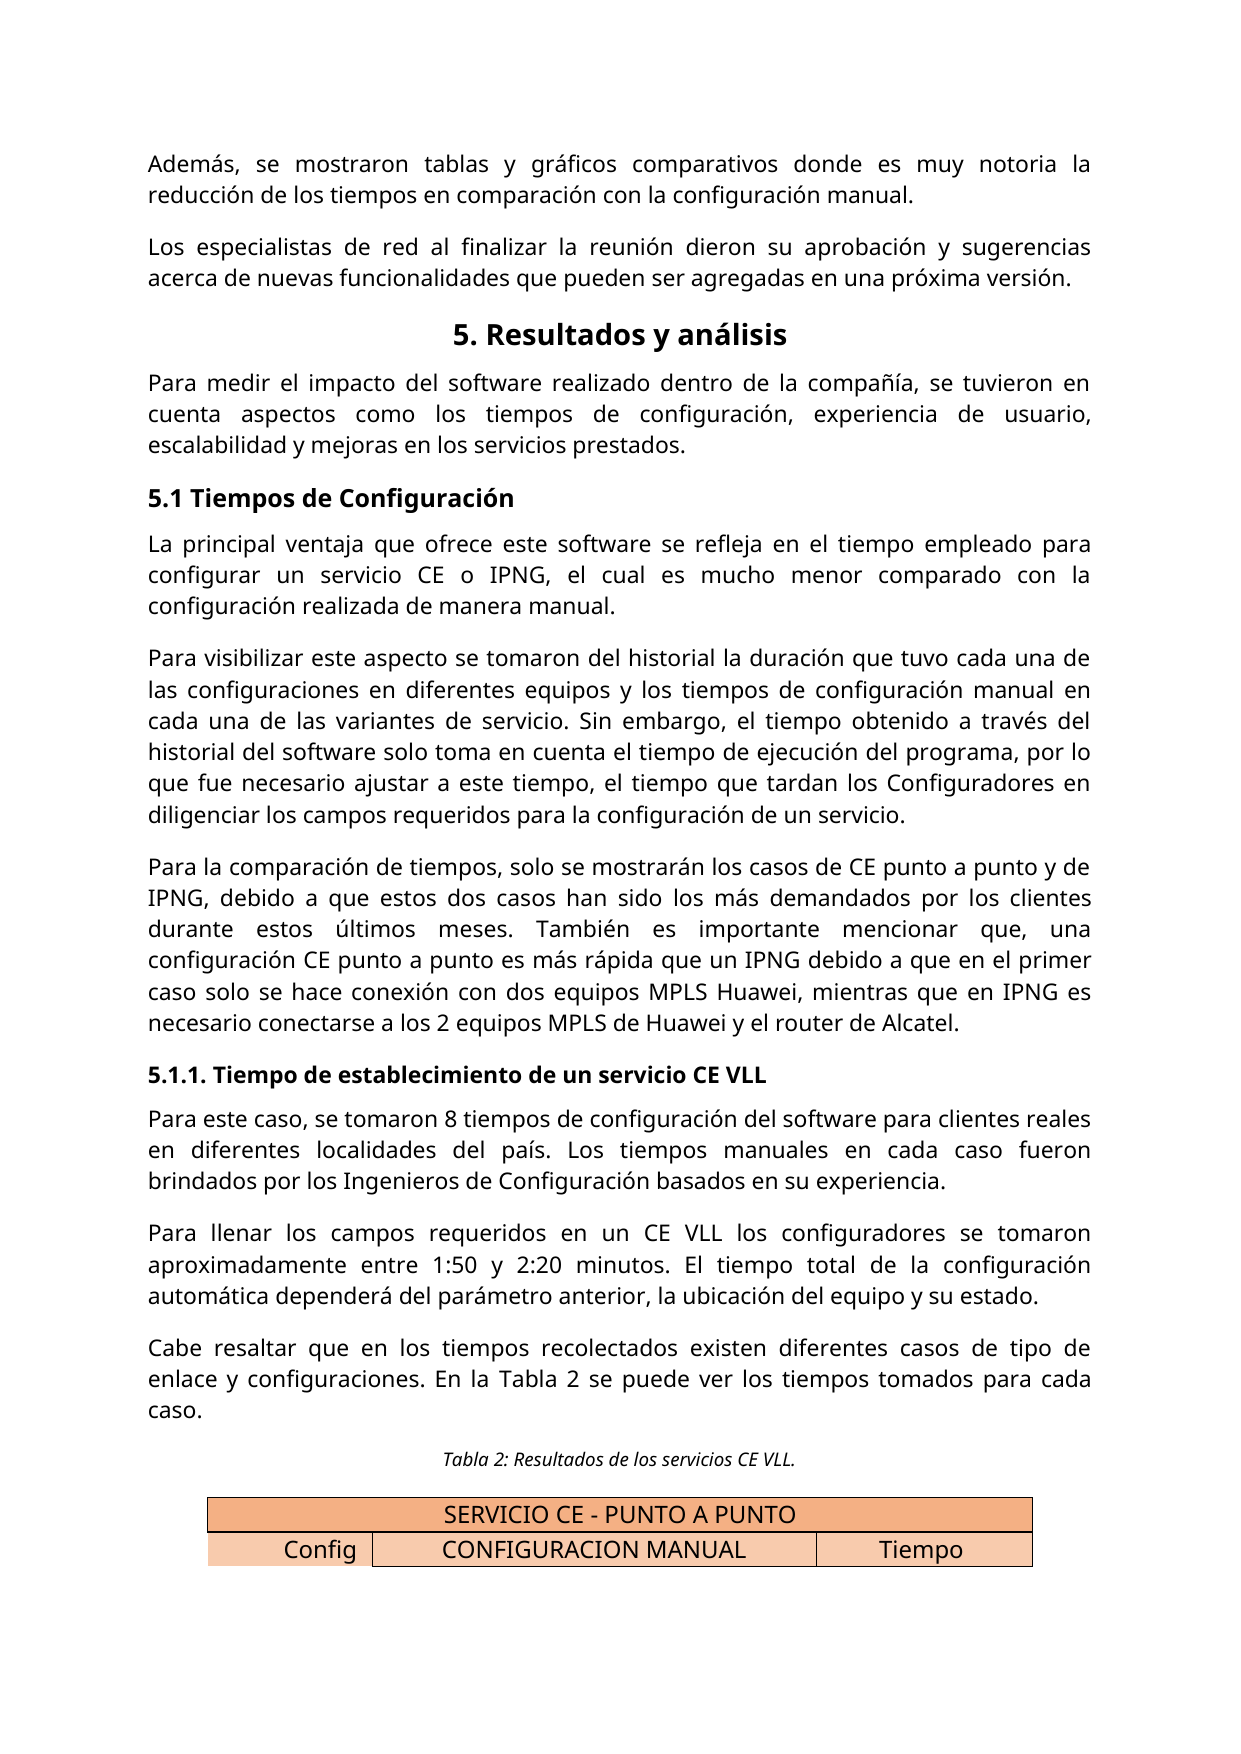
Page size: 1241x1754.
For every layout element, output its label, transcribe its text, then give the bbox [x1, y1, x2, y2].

text Para llenar los campos requeridos en un CE VLL los configuradores se tomaron aproximadamente entre 1:50 y 2:20 minutos. El tiempo total de la configuración automática dependerá del parámetro anterior, la ubicación del equipo y su estado. [148, 1217, 1092, 1311]
text Para medir el impacto del software realizado dentro de la compañía, se tuvieron en cuenta aspectos como los tiempos de configuración, experiencia de usuario, escalabilidad y mejoras en los servicios prestados. [148, 367, 1092, 460]
text Cabe resaltar que en los tiempos recolectados existen diferentes casos de tipo de enlace y configuraciones. En la Tabla 2 se puede ver los tiempos tomados para cada caso. [148, 1332, 1092, 1426]
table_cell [817, 1533, 1032, 1566]
text Para la comparación de tiempos, solo se mostrarán los casos de CE punto a punto y de IPNG, debido a que estos dos casos han sido los más demandados por los clientes durante estos últimos meses. También es importante mencionar que, una configuración CE punto a punto es más rápida que un IPNG debido a que en el primer caso solo se hace conexión con dos equipos MPLS Huawei, mientras que en IPNG es necesario conectarse a los 2 equipos MPLS de Huawei y el router de Alcatel. [148, 851, 1092, 1038]
table_cell Config Servicio [208, 1533, 372, 1566]
text Los especialistas de red al finalizar la reunión dieron su aprobación y sugerencias acerca de nuevas funcionalidades que pueden ser agregadas en una próxima versión. [148, 231, 1092, 293]
subtitle Resultados y análisis [148, 314, 1092, 354]
text La principal ventaja que ofrece este software se refleja en el tiempo empleado para configurar un servicio CE o IPNG, el cual es mucho menor comparado con la configuración realizada de manera manual. [148, 528, 1092, 621]
subtitle Tiempos de Configuración [148, 481, 1092, 515]
table_cell CONFIGURACION MANUAL [373, 1533, 816, 1566]
subtitle Tiempo de establecimiento de un servicio CE VLL [148, 1059, 1092, 1090]
text Además, se mostraron tablas y gráficos comparativos donde es muy notoria la reducción de los tiempos en comparación con la configuración manual. [148, 148, 1092, 210]
text Para este caso, se tomaron 8 tiempos de configuración del software para clientes reales en diferentes localidades del país. Los tiempos manuales en cada caso fueron brindados por los Ingenieros de Configuración basados en su experiencia. [148, 1103, 1092, 1196]
table_header SERVICIO CE - PUNTO A PUNTO [208, 1498, 1032, 1531]
text Para visibilizar este aspecto se tomaron del historial la duración que tuvo cada una de las configuraciones en diferentes equipos y los tiempos de configuración manual en cada una de las variantes de servicio. Sin embargo, el tiempo obtenido a través del historial del software solo toma en cuenta el tiempo de ejecución del programa, por lo que fue necesario ajustar a este tiempo, el tiempo que tardan los Configuradores en diligenciar los campos requeridos para la configuración de un servicio. [148, 642, 1092, 830]
